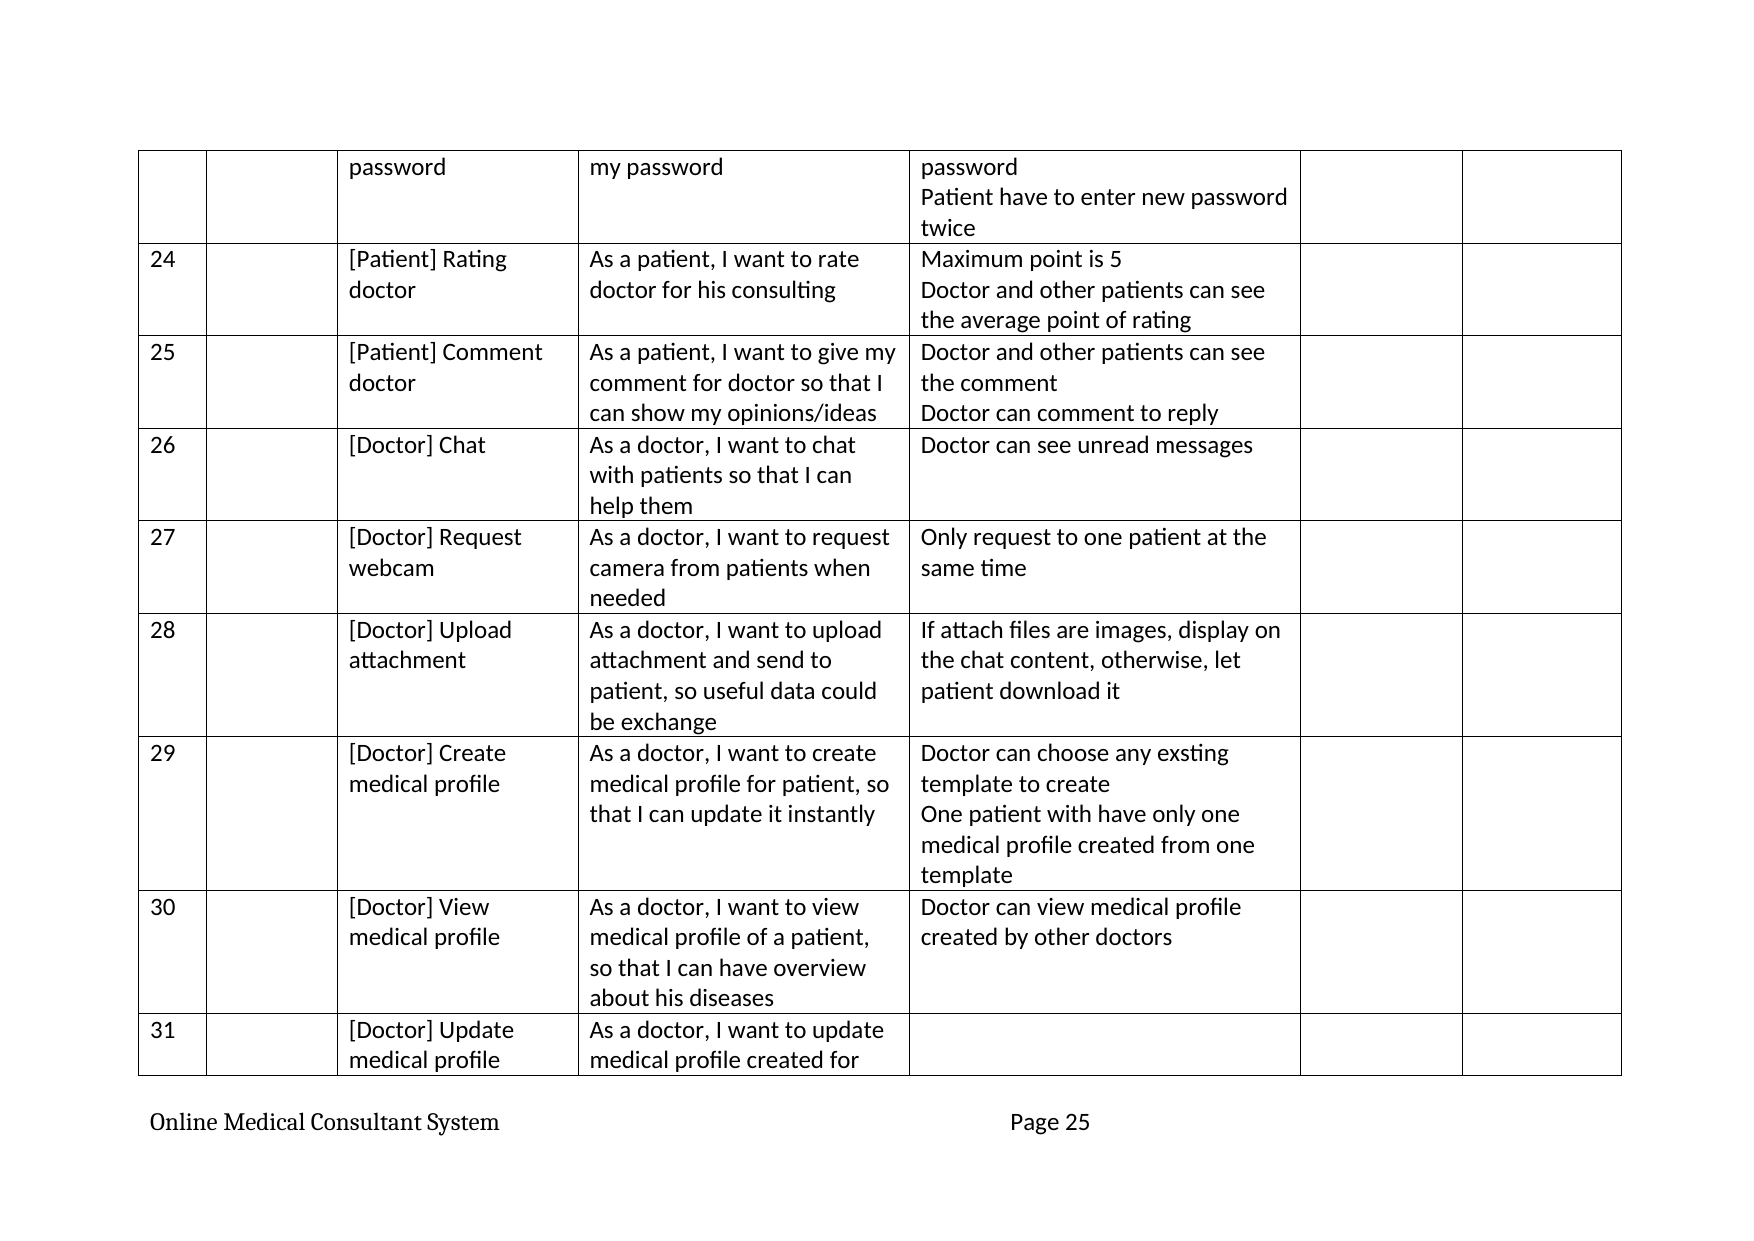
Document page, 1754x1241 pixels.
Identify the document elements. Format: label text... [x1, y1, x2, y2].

table_cell [1301, 1014, 1462, 1075]
table_cell Only request to one patient at the same time [910, 521, 1300, 613]
table_cell As a doctor, I want to create medical profile for patient, so that I can update it instantly [579, 737, 909, 890]
table_cell 28 [139, 614, 206, 736]
table_cell [1463, 244, 1621, 335]
table_cell 26 [139, 429, 206, 520]
table_cell If attach files are images, display on the chat content, otherwise, let patient download it [910, 614, 1300, 736]
table_cell [1301, 614, 1462, 736]
table_cell [1463, 521, 1621, 613]
table_cell [207, 429, 337, 520]
table_cell [Doctor] Create medical profile [338, 737, 578, 890]
table_cell [1463, 151, 1621, 243]
table_cell Doctor can choose any exsting template to create One patient with have only one medical profile created from one template [910, 737, 1300, 890]
table_cell As a doctor, I want to upload attachment and send to patient, so useful data could be exchange [579, 614, 909, 736]
table_cell Doctor can see unread messages [910, 429, 1300, 520]
table_cell [207, 1014, 337, 1075]
table_cell [207, 521, 337, 613]
table_cell [Doctor] Request webcam [338, 521, 578, 613]
table_cell [1301, 891, 1462, 1013]
table_cell [207, 891, 337, 1013]
table_cell 29 [139, 737, 206, 890]
table_cell [910, 1014, 1300, 1075]
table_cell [579, 1014, 909, 1075]
table_cell [1463, 737, 1621, 890]
table_cell [Doctor] View medical profile [338, 891, 578, 1013]
table_cell [1463, 1014, 1621, 1075]
table_cell [1301, 429, 1462, 520]
table_cell [1301, 244, 1462, 335]
table_cell [1463, 614, 1621, 736]
table_cell [207, 244, 337, 335]
table_cell 31 [139, 1014, 206, 1075]
table_cell As a patient, I want to rate doctor for his consulting [579, 244, 909, 335]
table_cell [Doctor] Upload attachment [338, 614, 578, 736]
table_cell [579, 151, 909, 243]
table_cell As a patient, I want to give my comment for doctor so that I can show my opinions/ideas [579, 336, 909, 428]
table_cell [1463, 429, 1621, 520]
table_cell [338, 1014, 578, 1075]
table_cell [910, 151, 1300, 243]
table_cell [1301, 336, 1462, 428]
table_cell Maximum point is 5 Doctor and other patients can see the average point of rating [910, 244, 1300, 335]
table_cell [207, 336, 337, 428]
table_cell [1463, 336, 1621, 428]
table_cell Doctor and other patients can see the comment Doctor can comment to reply [910, 336, 1300, 428]
table_cell [1301, 737, 1462, 890]
table_cell As a doctor, I want to request camera from patients when needed [579, 521, 909, 613]
table_cell [207, 737, 337, 890]
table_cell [338, 151, 578, 243]
table_cell 27 [139, 521, 206, 613]
table_cell 23 [139, 151, 206, 243]
table_cell [1463, 891, 1621, 1013]
table_cell 25 [139, 336, 206, 428]
table_cell 24 [139, 244, 206, 335]
table_cell [Doctor] Chat [338, 429, 578, 520]
table_cell [207, 151, 337, 243]
table_cell [1301, 521, 1462, 613]
table_cell [207, 614, 337, 736]
table_cell [1301, 151, 1462, 243]
table_cell [Patient] Rating doctor [338, 244, 578, 335]
table_cell [Patient] Comment doctor [338, 336, 578, 428]
table_cell As a doctor, I want to chat with patients so that I can help them [579, 429, 909, 520]
table_cell Doctor can view medical profile created by other doctors [910, 891, 1300, 1013]
table_cell 30 [139, 891, 206, 1013]
table_cell As a doctor, I want to view medical profile of a patient, so that I can have overview about his diseases [579, 891, 909, 1013]
